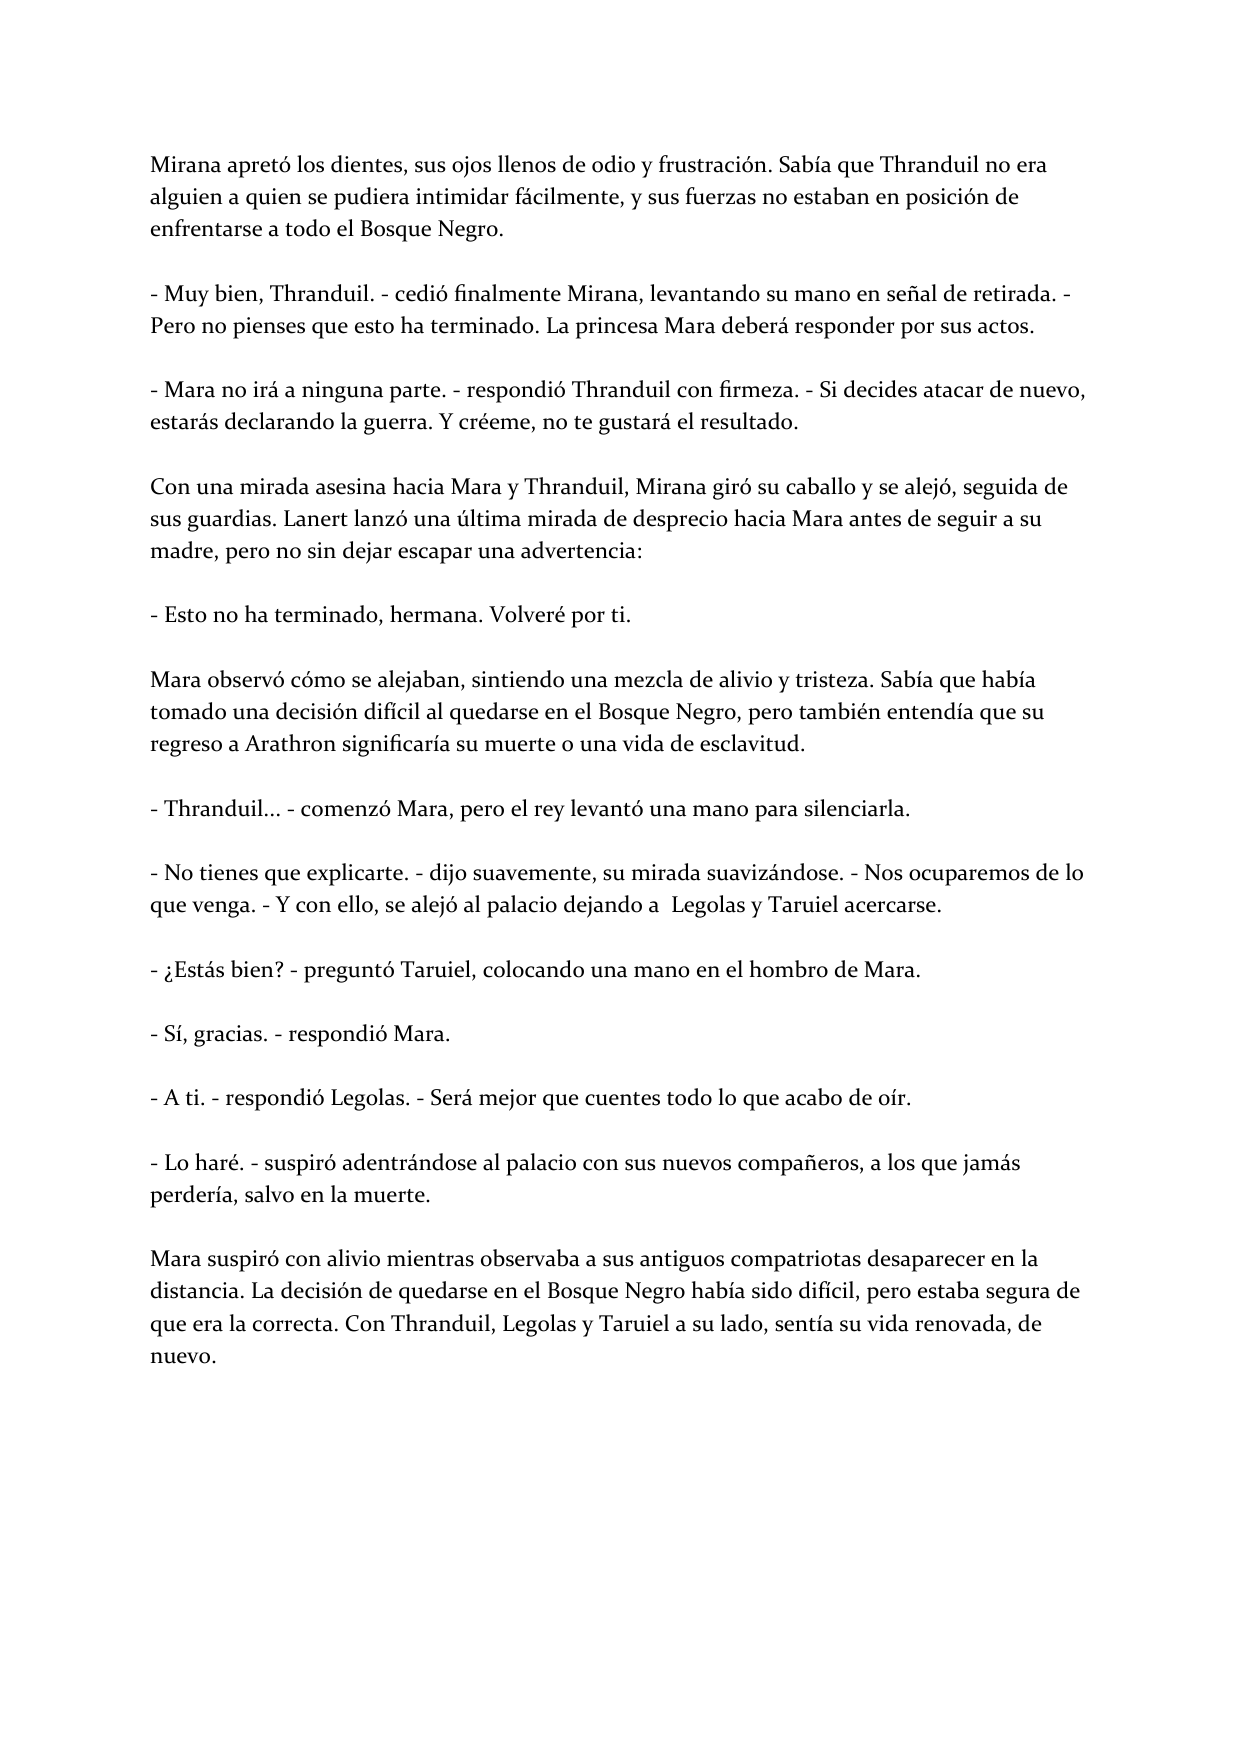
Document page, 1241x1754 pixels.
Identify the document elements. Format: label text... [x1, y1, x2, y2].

text - Thranduil... - comenzó Mara, pero el rey levantó una mano para silenciarla. [150, 794, 1090, 822]
text Mara observó cómo se alejaban, sintiendo una mezcla de alivio y tristeza. Sabía que había tomado una decisión difícil al quedarse en el Bosque Negro, pero también entendía que su regreso a Arathron significaría su muerte o una vida de esclavitud. [150, 665, 1090, 757]
text - Lo haré. - suspiró adentrándose al palacio con sus nuevos compañeros, a los que jamás perdería, salvo en la muerte. [150, 1148, 1090, 1208]
text - A ti. - respondió Legolas. - Será mejor que cuentes todo lo que acabo de oír. [150, 1083, 1090, 1111]
text Mara suspiró con alivio mientras observaba a sus antiguos compatriotas desaparecer en la distancia. La decisión de quedarse en el Bosque Negro había sido difícil, pero estaba segura de que era la correcta. Con Thranduil, Legolas y Taruiel a su lado, sentía su vida renovada, de nuevo. [150, 1244, 1090, 1369]
text - Esto no ha terminado, hermana. Volveré por ti. [150, 601, 1090, 629]
text Mirana apretó los dientes, sus ojos llenos de odio y frustración. Sabía que Thranduil no era alguien a quien se pudiera intimidar fácilmente, y sus fuerzas no estaban en posición de enfrentarse a todo el Bosque Negro. [150, 150, 1090, 242]
text - Sí, gracias. - respondió Mara. [150, 1019, 1090, 1047]
text - Muy bien, Thranduil. - cedió finalmente Mirana, levantando su mano en señal de retirada. - Pero no pienses que esto ha terminado. La princesa Mara deberá responder por sus actos. [150, 279, 1090, 339]
text - ¿Estás bien? - preguntó Taruiel, colocando una mano en el hombro de Mara. [150, 955, 1090, 983]
text - No tienes que explicarte. - dijo suavemente, su mirada suavizándose. - Nos ocuparemos de lo que venga. - Y con ello, se alejó al palacio dejando a Legolas y Taruiel acercarse. [150, 858, 1090, 918]
text Con una mirada asesina hacia Mara y Thranduil, Mirana giró su caballo y se alejó, seguida de sus guardias. Lanert lanzó una última mirada de desprecio hacia Mara antes de seguir a su madre, pero no sin dejar escapar una advertencia: [150, 472, 1090, 564]
text - Mara no irá a ninguna parte. - respondió Thranduil con firmeza. - Si decides atacar de nuevo, estarás declarando la guerra. Y créeme, no te gustará el resultado. [150, 375, 1090, 436]
